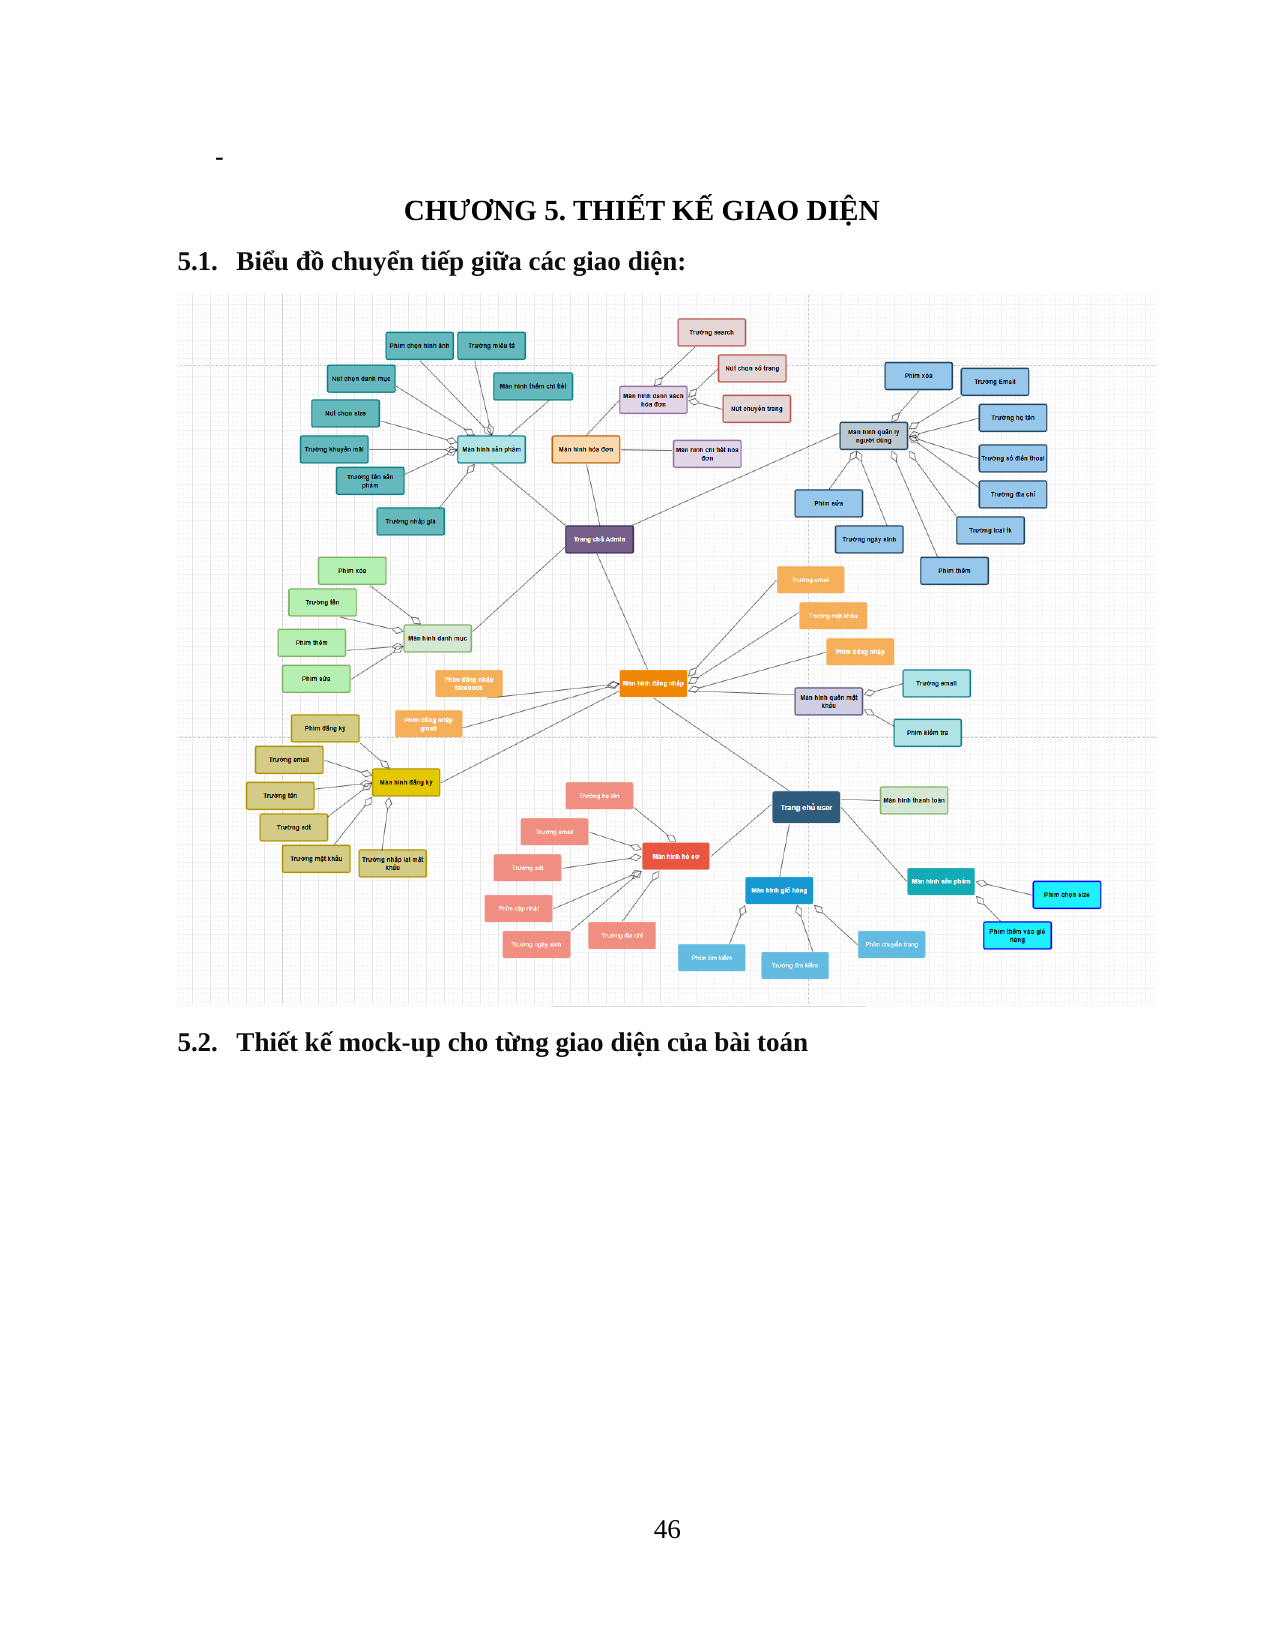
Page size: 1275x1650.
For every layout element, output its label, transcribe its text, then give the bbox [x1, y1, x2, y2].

subtitle Thiết kế giao diện [207, 193, 1157, 227]
picture [177, 293, 1157, 1007]
subtitle Biểu đồ chuyển tiếp giữa các giao diện: [177, 245, 1157, 276]
subtitle Thiết kế mock-up cho từng giao diện của bài toán [177, 1026, 1157, 1057]
